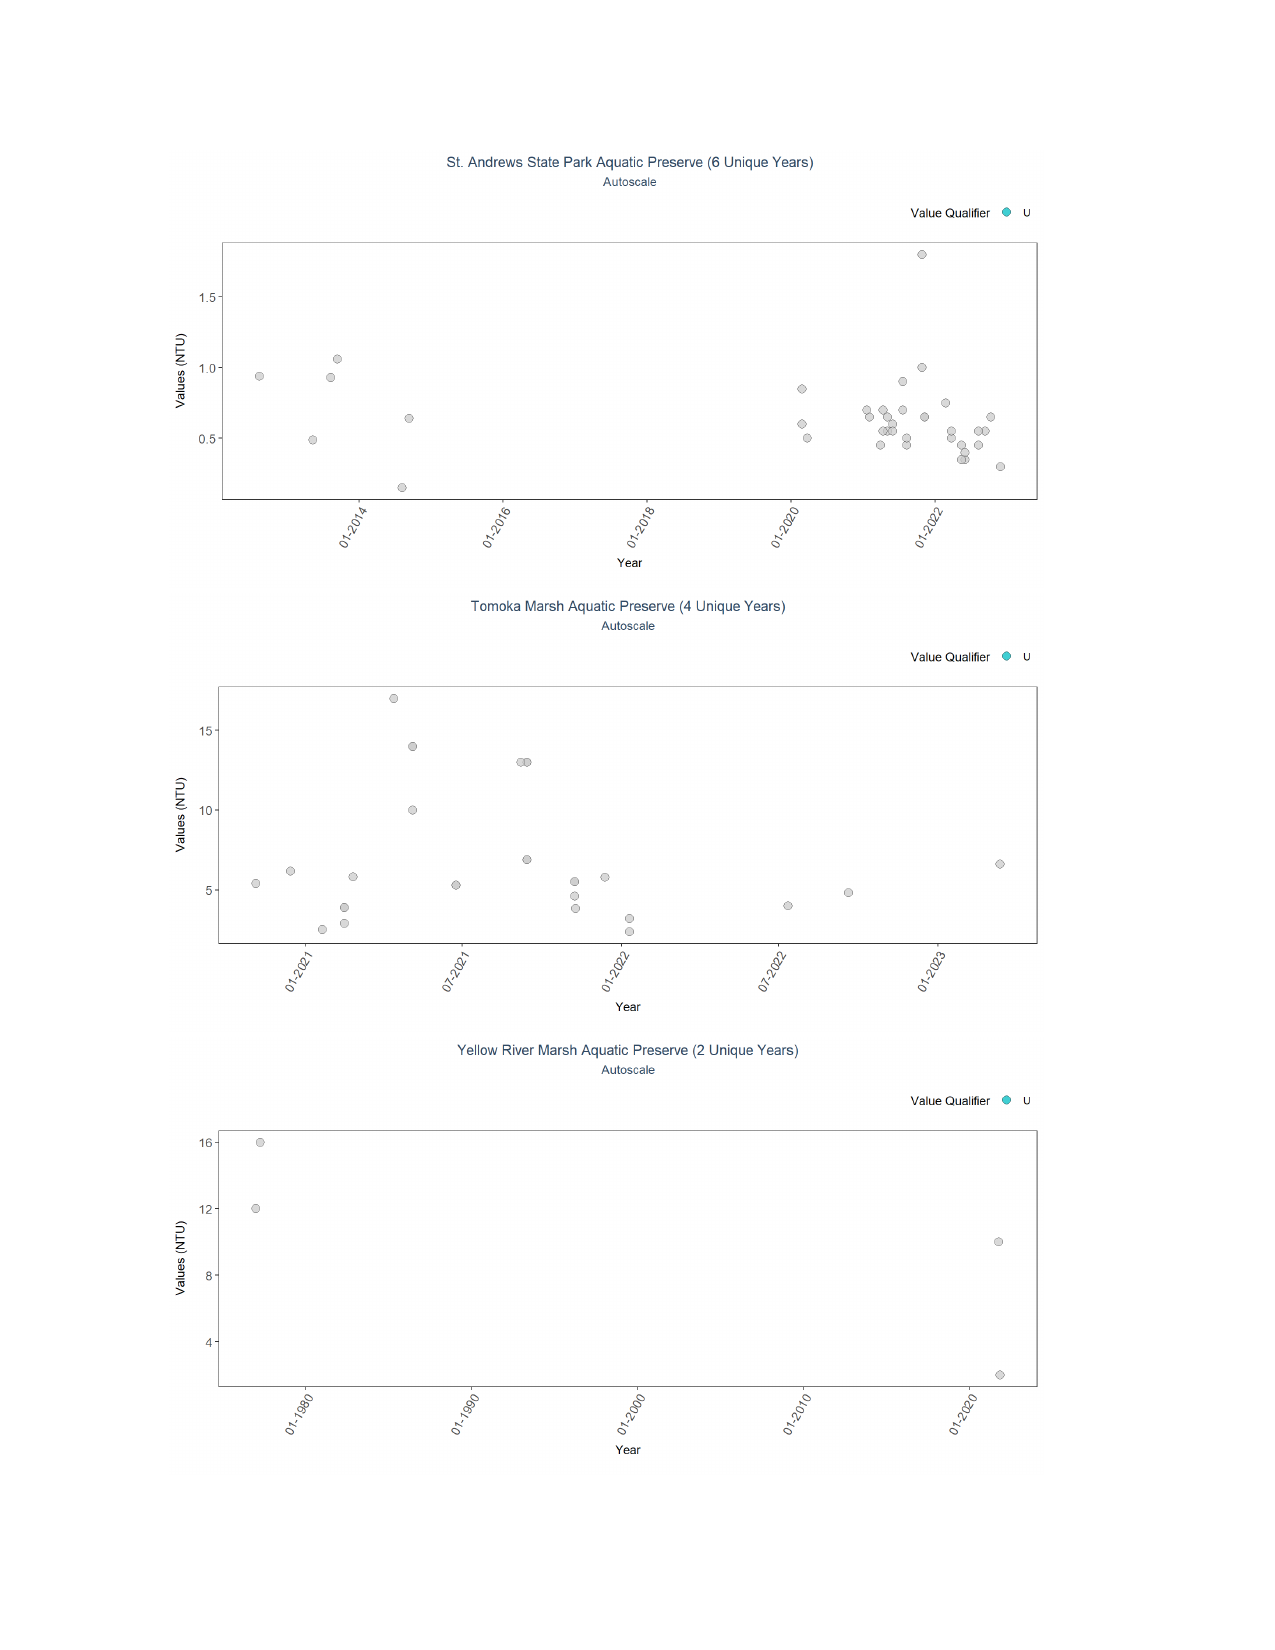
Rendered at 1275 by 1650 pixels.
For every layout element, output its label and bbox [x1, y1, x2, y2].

picture [168, 593, 1044, 1032]
picture [168, 150, 1044, 588]
picture [168, 1037, 1044, 1475]
